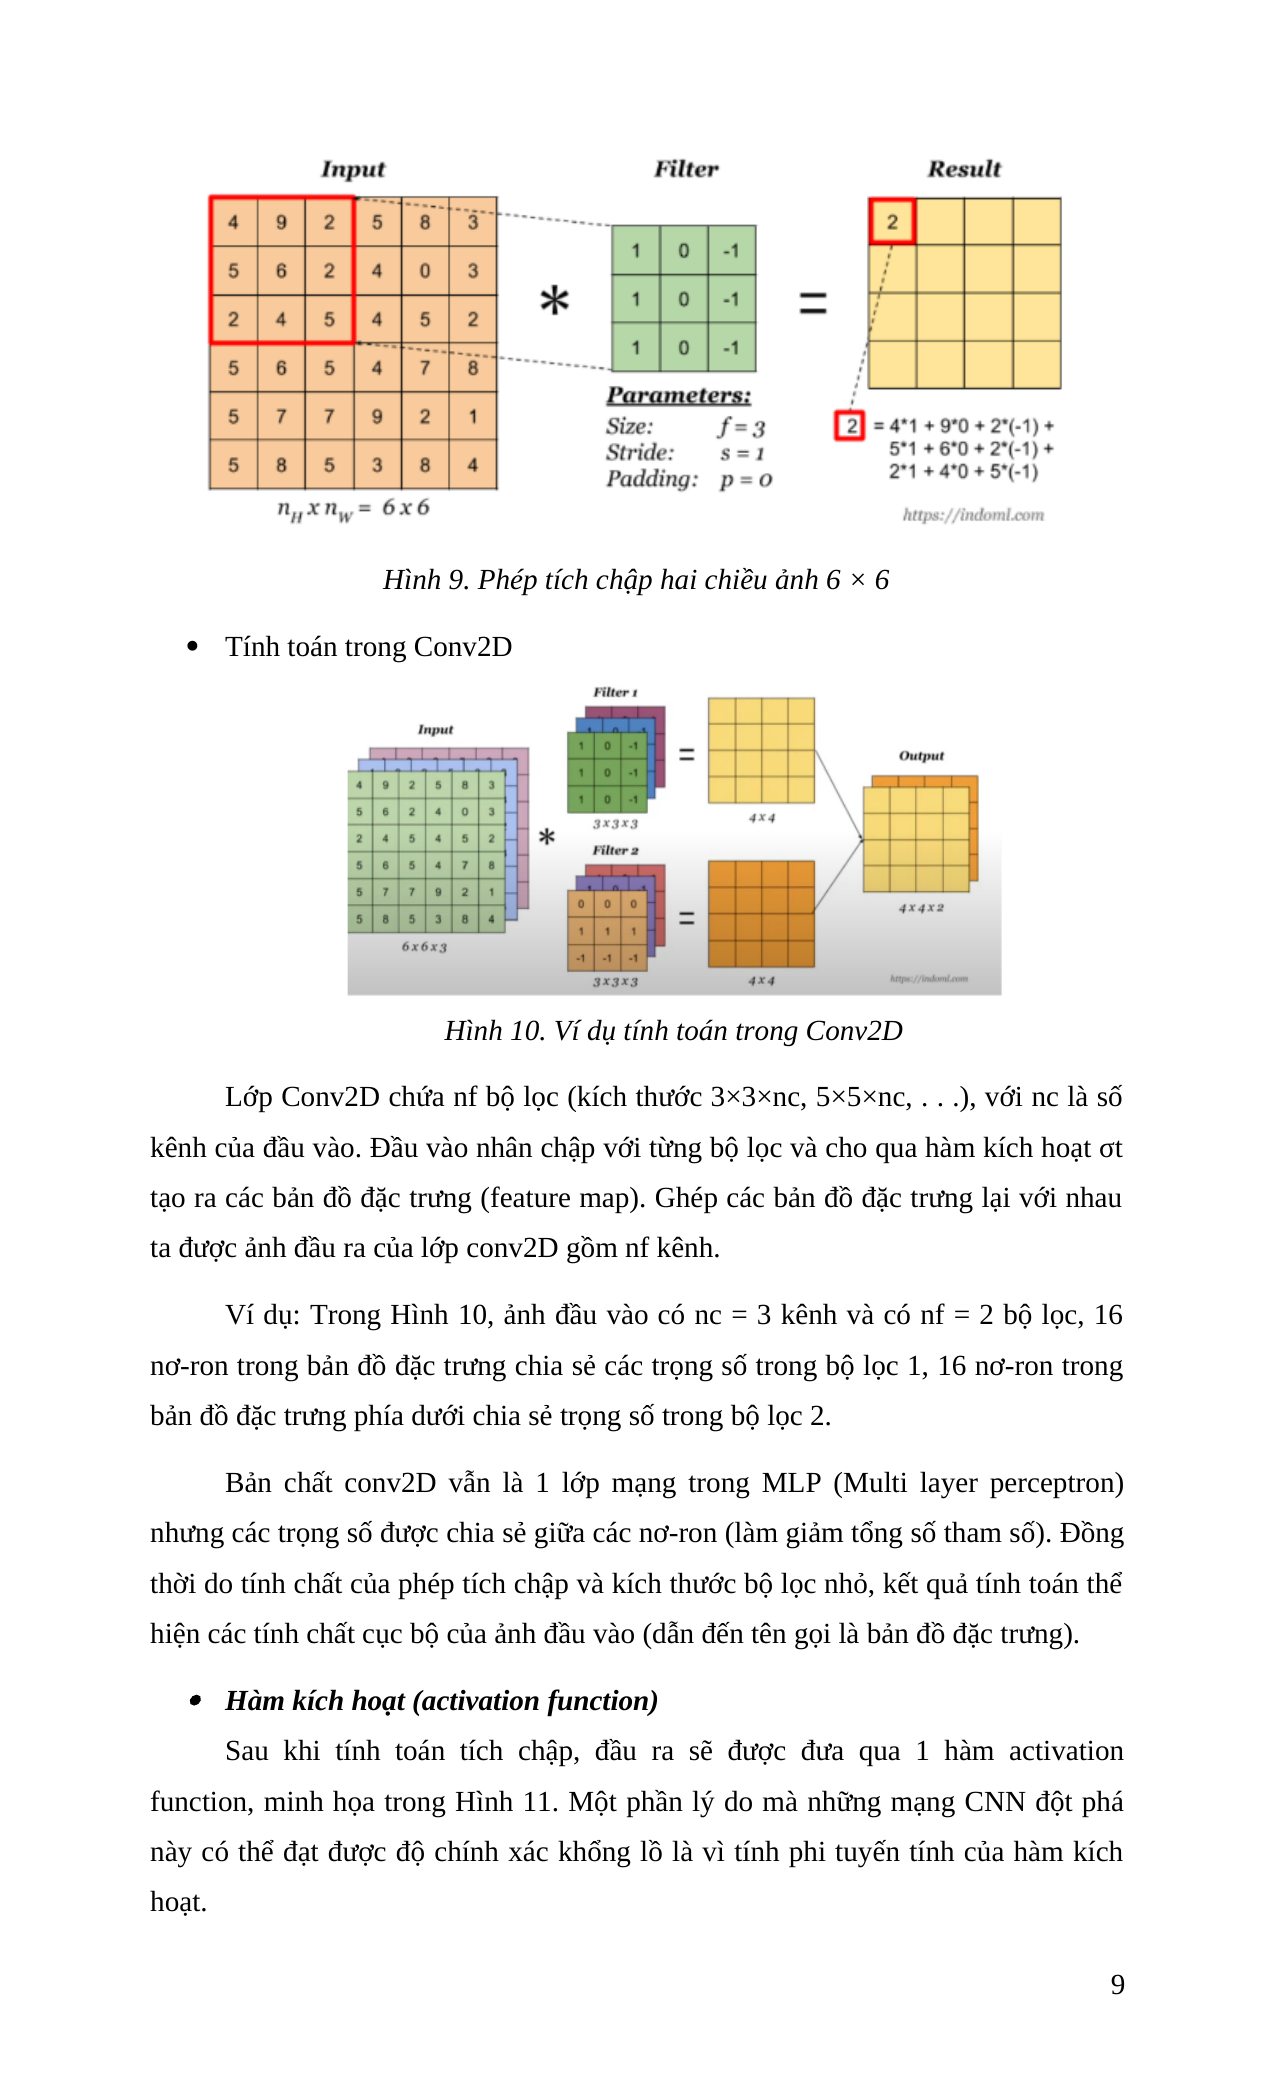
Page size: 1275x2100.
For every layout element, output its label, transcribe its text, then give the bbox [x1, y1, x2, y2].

text Bản chất conv2D vẫn là 1 lớp mạng trong MLP (Multi layer perceptron) nhưng các trọng số được chia sẻ giữa các nơ-ron (làm giảm tổng số tham số). Đồng thời do tính chất của phép tích chập và kích thước bộ lọc nhỏ, kết quả tính toán thể hiện các tính chất cục bộ của ảnh đầu vào (dẫn đến tên gọi là bản đồ đặc trưng). [150, 1465, 1125, 1649]
list Hàm kích hoạt (activation function) [187, 1683, 1125, 1717]
list Hình 10. Ví dụ tính toán trong Conv2D [225, 1013, 1125, 1046]
text Ví dụ: Trong Hình 10, ảnh đầu vào có nc = 3 kênh và có nf = 2 bộ lọc, 16 nơ-ron trong bản đồ đặc trưng chia sẻ các trọng số trong bộ lọc 1, 16 nơ-ron trong bản đồ đặc trưng phía dưới chia sẻ trọng số trong bộ lọc 2. [150, 1297, 1125, 1432]
text Lớp Conv2D chứa nf bộ lọc (kích thước 3×3×nc, 5×5×nc, . . .), với nc là số kênh của đầu vào. Đầu vào nhân chập với từng bộ lọc và cho qua hàm kích hoạt σt tạo ra các bản đồ đặc trưng (feature map). Ghép các bản đồ đặc trưng lại với nhau ta được ảnh đầu ra của lớp conv2D gồm nf kênh. [150, 1079, 1125, 1264]
picture [194, 149, 1081, 529]
list Tính toán trong Conv2D [187, 629, 1125, 663]
list Sau khi tính toán tích chập, đầu ra sẽ được đưa qua 1 hàm activation function, minh họa trong Hình 11. Một phần lý do mà những mạng CNN đột phá này có thể đạt được độ chính xác khổng lồ là vì tính phi tuyến tính của hàm kích hoạt. [150, 1733, 1125, 1918]
picture [347, 679, 1003, 996]
text Hình 9. Phép tích chập hai chiều ảnh 6 × 6 [150, 562, 1125, 596]
